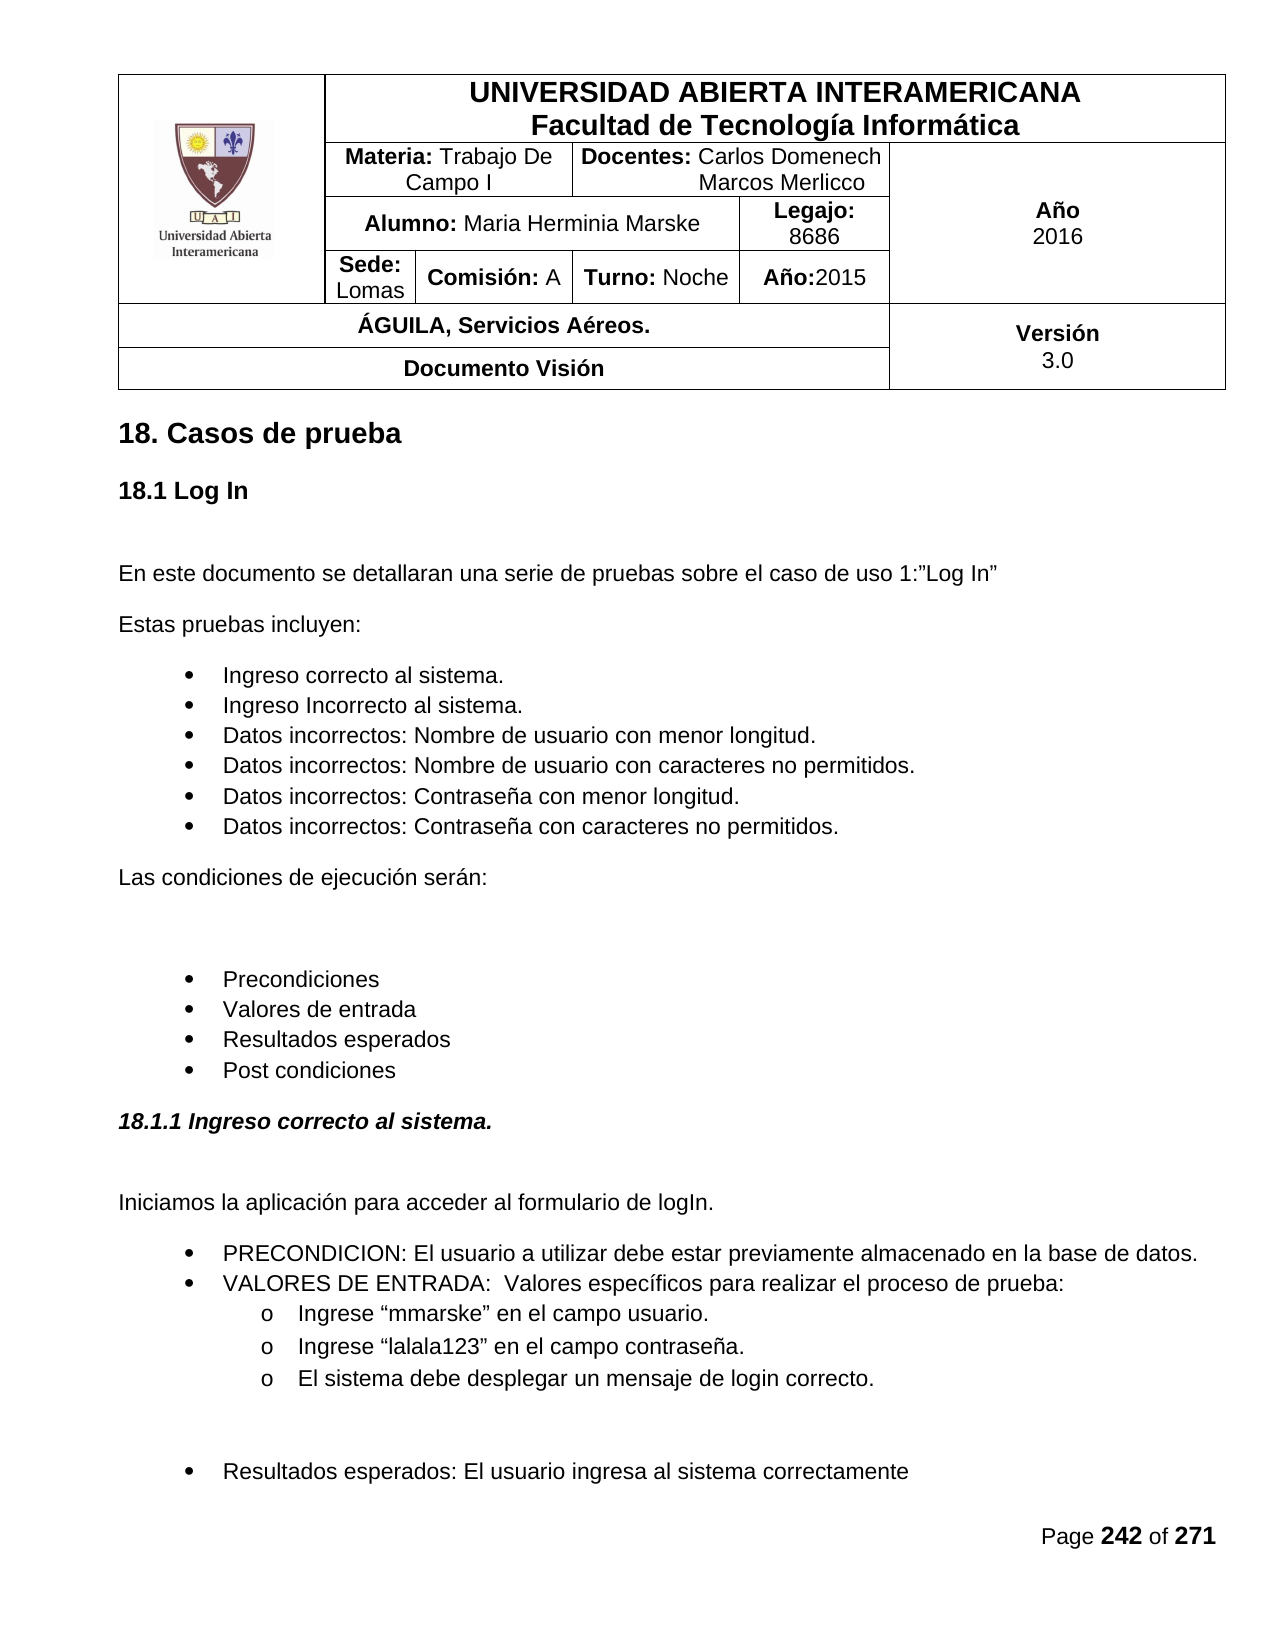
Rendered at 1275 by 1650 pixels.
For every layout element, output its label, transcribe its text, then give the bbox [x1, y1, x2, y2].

subtitle 18.1 Log In [118, 476, 1216, 504]
list Resultados esperados: El usuario ingresa al sistema correctamente [185, 1458, 1216, 1484]
text Iniciamos la aplicación para acceder al formulario de logIn. [118, 1189, 1216, 1215]
picture [154, 119, 275, 259]
list VALORES DE ENTRADA: Valores específicos para realizar el proceso de prueba: [185, 1270, 1216, 1296]
list El sistema debe desplegar un mensaje de login correcto. [260, 1365, 1216, 1394]
list Valores de entrada [185, 996, 1216, 1022]
list Datos incorrectos: Nombre de usuario con caracteres no permitidos. [185, 752, 1216, 779]
list Datos incorrectos: Nombre de usuario con menor longitud. [185, 722, 1216, 748]
list Ingrese “mmarske” en el campo usuario. [260, 1300, 1216, 1329]
text En este documento se detallaran una serie de pruebas sobre el caso de uso 1:”Log In” [118, 560, 1216, 586]
list Ingreso correcto al sistema. [185, 662, 1216, 688]
text Estas pruebas incluyen: [118, 611, 1216, 637]
list Precondiciones [185, 966, 1216, 992]
list PRECONDICION: El usuario a utilizar debe estar previamente almacenado en la base de datos. [185, 1240, 1216, 1266]
list Ingrese “lalala123” en el campo contraseña. [260, 1333, 1216, 1361]
list Datos incorrectos: Contraseña con menor longitud. [185, 783, 1216, 809]
list Post condiciones [185, 1057, 1216, 1083]
list Resultados esperados [185, 1026, 1216, 1053]
subtitle 18. Casos de prueba [118, 416, 1216, 450]
list Datos incorrectos: Contraseña con caracteres no permitidos. [185, 813, 1216, 839]
subtitle 18.1.1 Ingreso correcto al sistema. [118, 1108, 1216, 1134]
text Las condiciones de ejecución serán: [118, 864, 1216, 890]
list Ingreso Incorrecto al sistema. [185, 692, 1216, 718]
